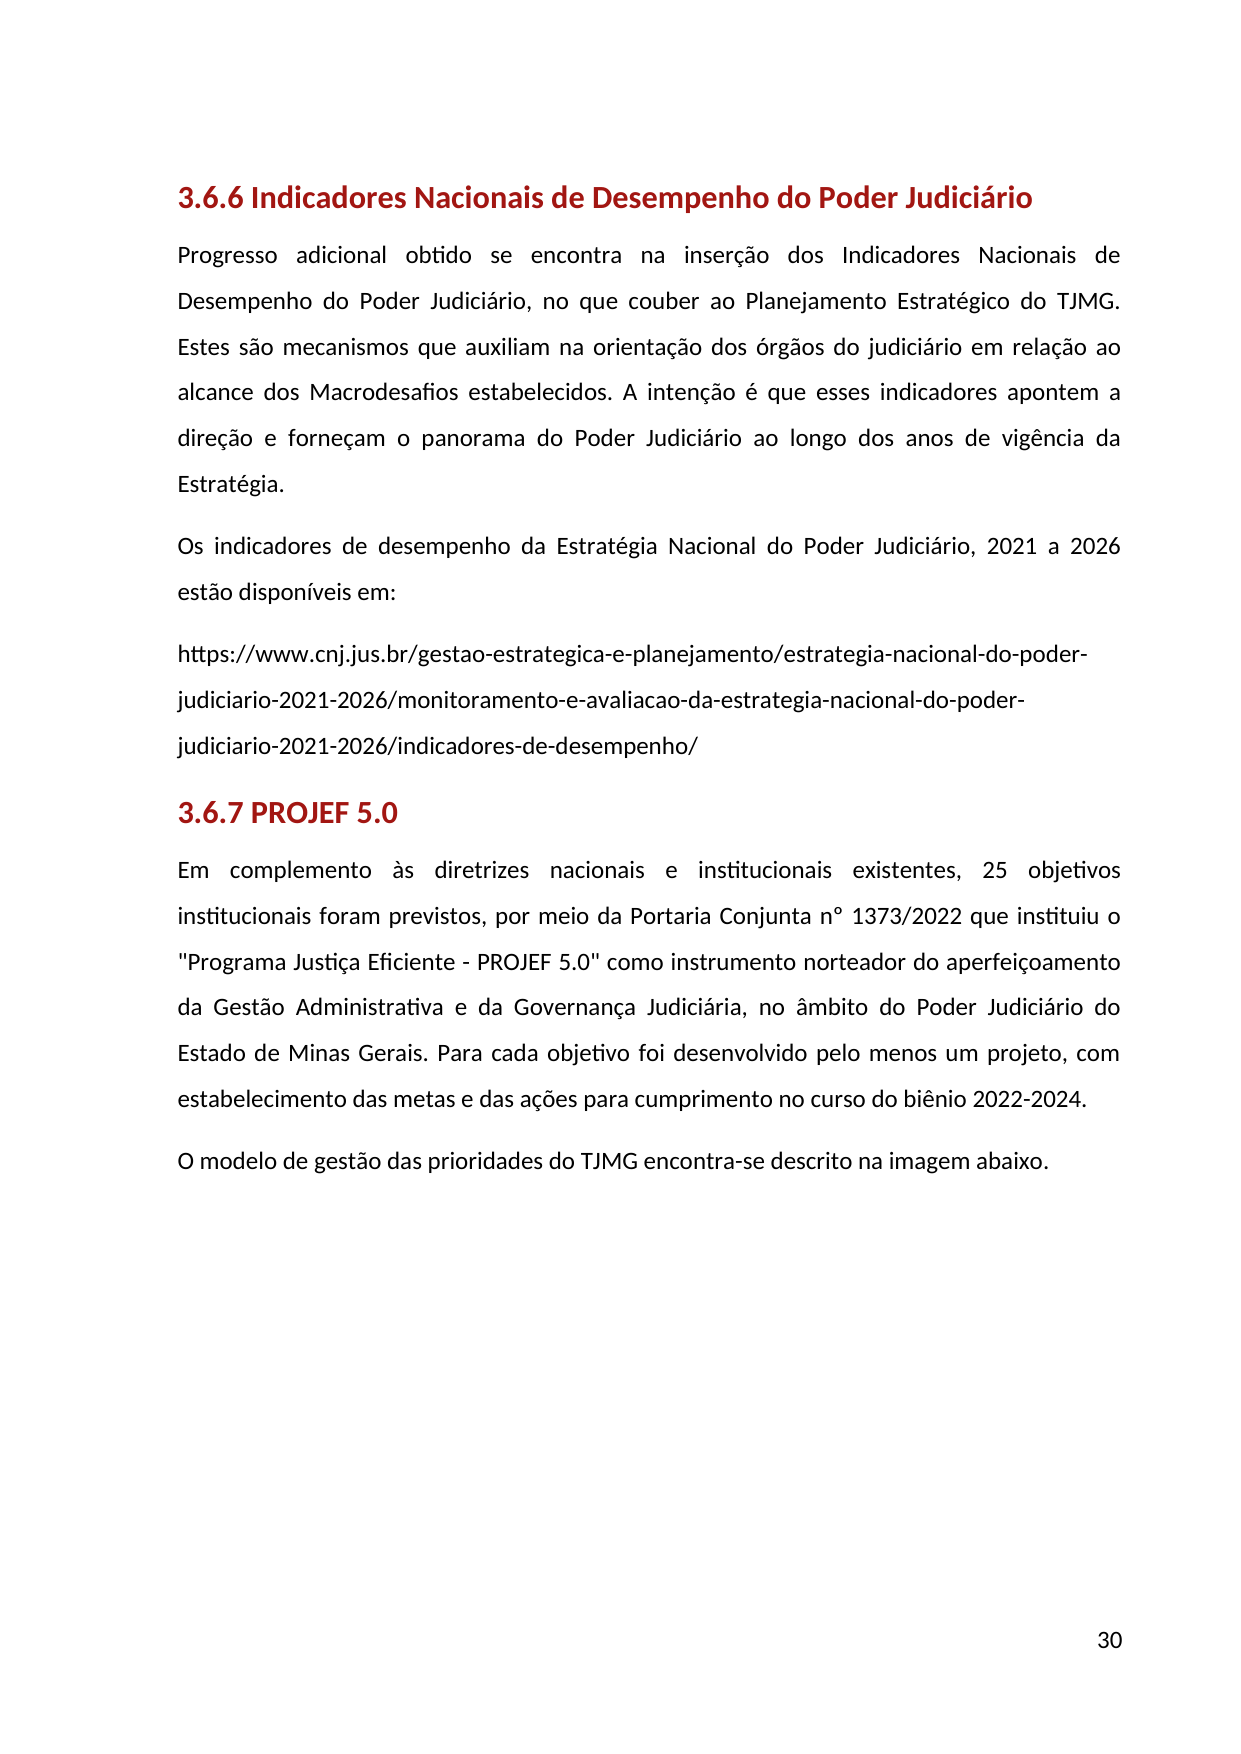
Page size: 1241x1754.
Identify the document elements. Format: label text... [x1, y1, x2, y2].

text https://www.cnj.jus.br/gestao-estrategica-e-planejamento/estrategia-nacional-do-poder-judiciario-2021-2026/monitoramento-e-avaliacao-da-estrategia-nacional-do-poder-judiciario-2021-2026/indicadores-de-desempenho/ [177, 638, 1122, 760]
text O modelo de gestão das prioridades do TJMG encontra-se descrito na imagem abaixo. [177, 1145, 1122, 1176]
subtitle 3.6.6 Indicadores Nacionais de Desempenho do Poder Judiciário [177, 177, 1122, 217]
subtitle 3.6.7 PROJEF 5.0 [177, 792, 1122, 832]
text Em complemento às diretrizes nacionais e institucionais existentes, 25 objetivos institucionais foram previstos, por meio da Portaria Conjunta nº 1373/2022 que instituiu o "Programa Justiça Eficiente - PROJEF 5.0" como instrumento norteador do aperfeiçoamento da Gestão Administrativa e da Governança Judiciária, no âmbito do Poder Judiciário do Estado de Minas Gerais. Para cada objetivo foi desenvolvido pelo menos um projeto, com estabelecimento das metas e das ações para cumprimento no curso do biênio 2022-2024. [177, 854, 1122, 1113]
text Os indicadores de desempenho da Estratégia Nacional do Poder Judiciário, 2021 a 2026 estão disponíveis em: [177, 530, 1122, 606]
text Progresso adicional obtido se encontra na inserção dos Indicadores Nacionais de Desempenho do Poder Judiciário, no que couber ao Planejamento Estratégico do TJMG. Estes são mecanismos que auxiliam na orientação dos órgãos do judiciário em relação ao alcance dos Macrodesafios estabelecidos. A intenção é que esses indicadores apontem a direção e forneçam o panorama do Poder Judiciário ao longo dos anos de vigência da Estratégia. [177, 239, 1122, 498]
